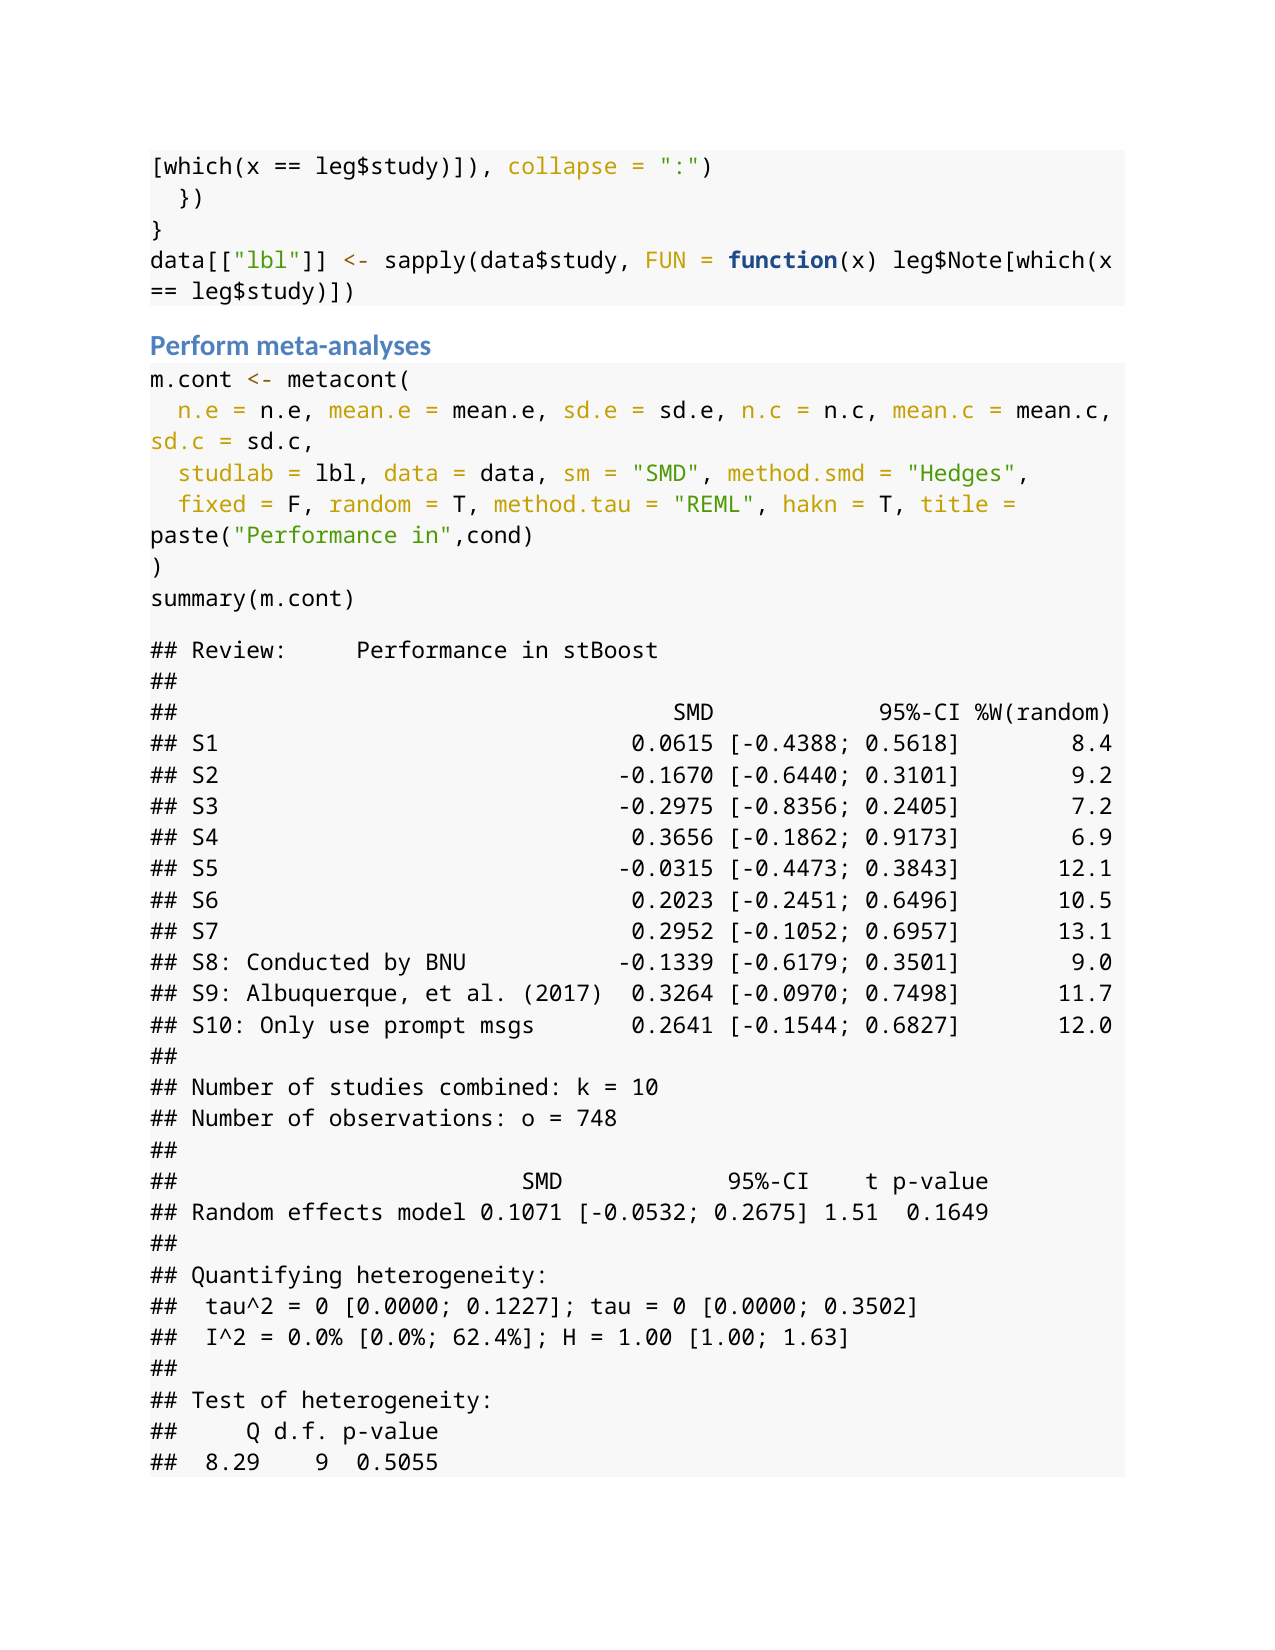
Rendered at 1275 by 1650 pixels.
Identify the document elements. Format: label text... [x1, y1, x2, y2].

text m.cont <- metacont( n.e = n.e, mean.e = mean.e, sd.e = sd.e, n.c = n.c, mean.c = mean.c, sd.c = sd.c, studlab = lbl, data = data, sm = "SMD", method.smd = "Hedges", fixed = F, random = T, method.tau = "REML", hakn = T, title = paste("Performance in",cond) ) summary(m.cont) [164, 363, 1125, 613]
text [150, 633, 1125, 1477]
subtitle Perform meta-analyses [150, 327, 1125, 363]
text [150, 150, 1125, 306]
